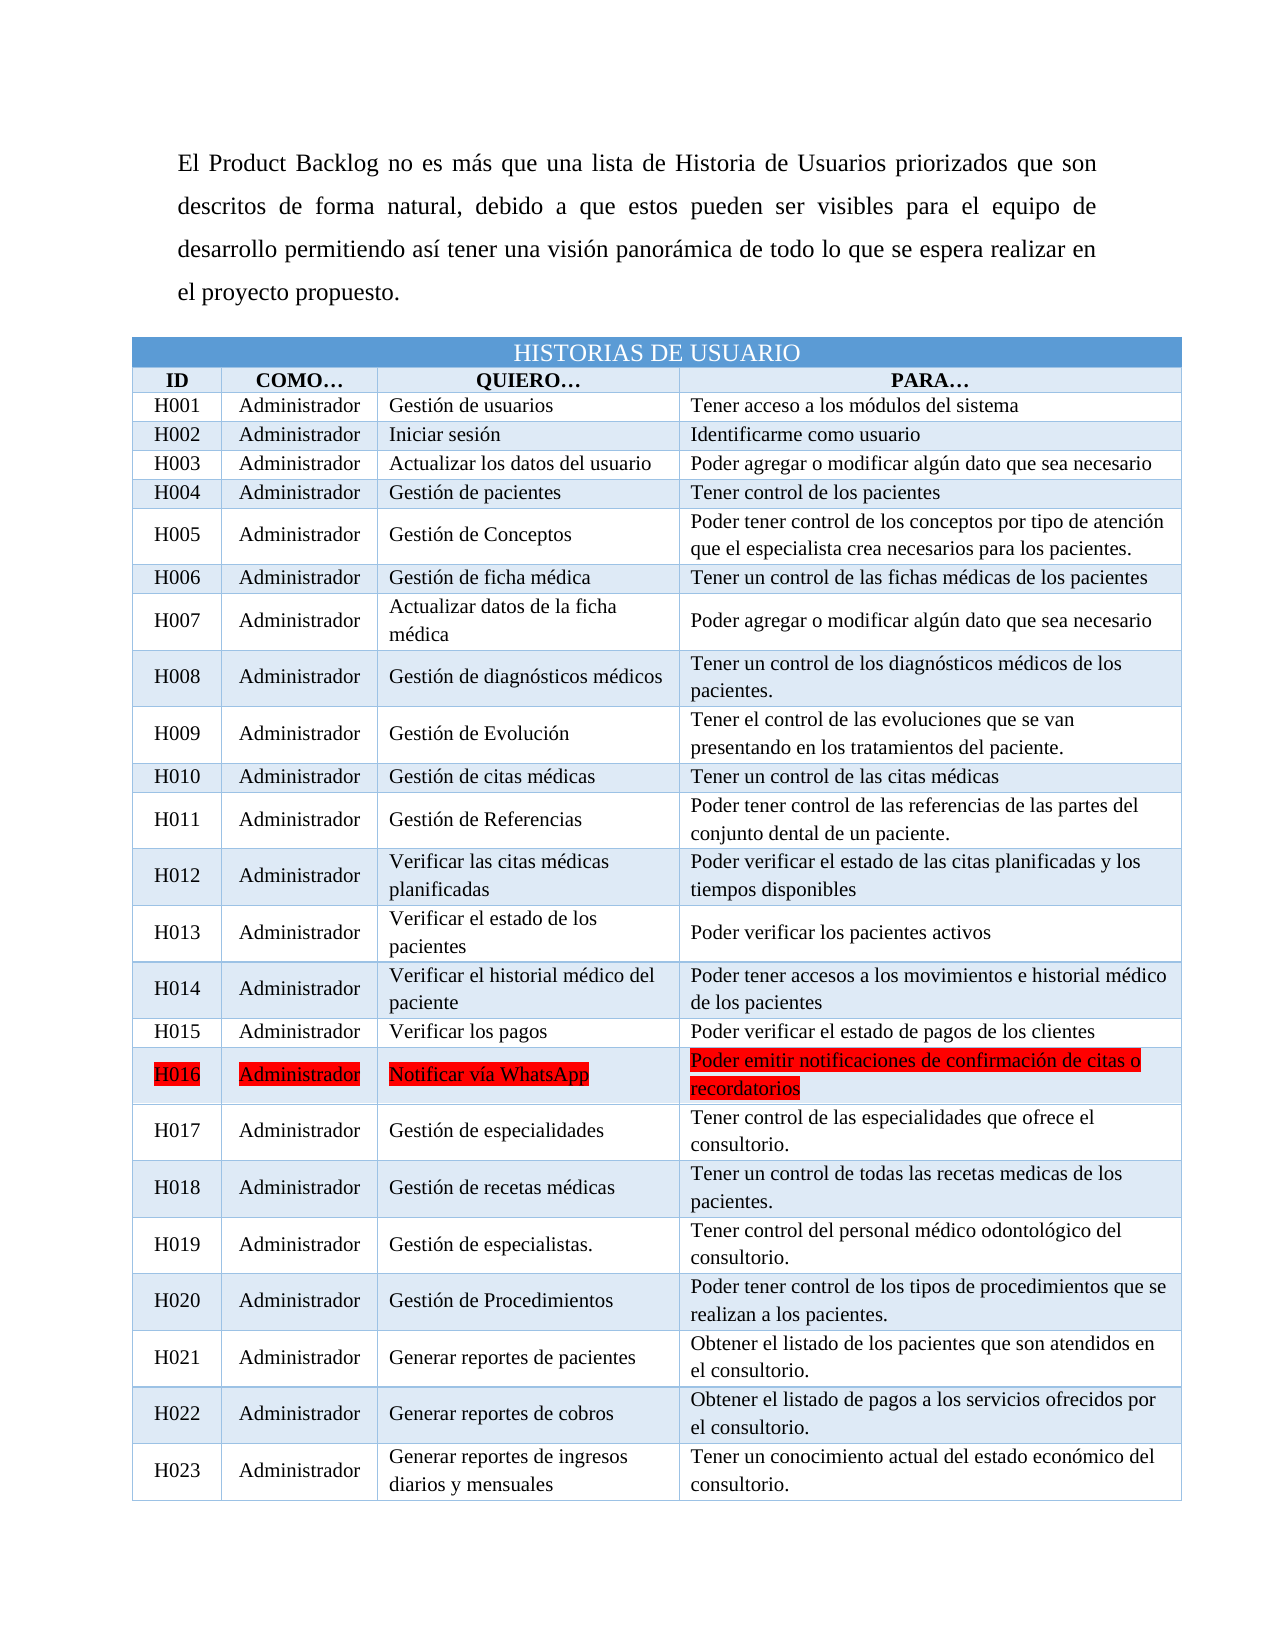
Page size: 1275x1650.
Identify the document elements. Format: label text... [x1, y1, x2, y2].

table_cell H002 [133, 422, 221, 450]
table_cell Actualizar datos de la ficha médica [378, 594, 679, 650]
table_cell Generar reportes de pacientes [378, 1331, 679, 1386]
table_cell H012 [133, 849, 221, 905]
table_cell Administrador [222, 1331, 377, 1386]
table_cell Gestión de citas médicas [378, 764, 679, 792]
table_cell Gestión de Procedimientos [378, 1274, 679, 1330]
table_cell Administrador [222, 451, 377, 479]
table_cell Poder tener control de los conceptos por tipo de atención que el especialista crea necesarios para los pacientes. [680, 509, 1181, 564]
table_cell H001 [133, 393, 221, 421]
table_cell Gestión de pacientes [378, 480, 679, 508]
table_cell Administrador [222, 1274, 377, 1330]
table_cell Identificarme como usuario [680, 422, 1181, 450]
table_cell Iniciar sesión [378, 422, 679, 450]
table_cell Poder agregar o modificar algún dato que sea necesario [680, 451, 1181, 479]
table_cell Poder verificar el estado de las citas planificadas y los tiempos disponibles [680, 849, 1181, 905]
table_cell Verificar el historial médico del paciente [378, 963, 679, 1018]
table_cell Gestión de diagnósticos médicos [378, 651, 679, 706]
table_cell Gestión de Referencias [378, 793, 679, 848]
table_cell Obtener el listado de los pacientes que son atendidos en el consultorio. [680, 1331, 1181, 1386]
table_cell H015 [133, 1019, 221, 1047]
table_cell Administrador [222, 793, 377, 848]
table_cell H003 [133, 451, 221, 479]
table_cell PARA… [680, 368, 1181, 392]
table_cell Gestión de Conceptos [378, 509, 679, 564]
table_cell Poder verificar los pacientes activos [680, 906, 1181, 961]
table_cell Administrador [222, 565, 377, 593]
table_cell Administrador [222, 1105, 377, 1160]
table_cell ID [133, 368, 221, 392]
table_cell Administrador [222, 651, 377, 706]
table_cell Administrador [222, 707, 377, 763]
table_cell H006 [133, 565, 221, 593]
table_cell Tener el control de las evoluciones que se van presentando en los tratamientos del paciente. [680, 707, 1181, 763]
table_cell Tener un control de todas las recetas medicas de los pacientes. [680, 1161, 1181, 1217]
table_cell H020 [133, 1274, 221, 1330]
table_cell Poder tener control de las referencias de las partes del conjunto dental de un paciente. [680, 793, 1181, 848]
table_cell H014 [133, 963, 221, 1018]
table_cell H023 [133, 1444, 221, 1499]
table_cell Verificar los pagos [378, 1019, 679, 1047]
table_cell Tener un conocimiento actual del estado económico del consultorio. [680, 1444, 1181, 1499]
table_cell Administrador [222, 1048, 377, 1103]
table_cell H011 [133, 793, 221, 848]
table_cell Administrador [222, 1388, 377, 1443]
table_cell Administrador [222, 849, 377, 905]
table_cell H017 [133, 1105, 221, 1160]
table_cell Administrador [222, 906, 377, 961]
table_cell Poder tener accesos a los movimientos e historial médico de los pacientes [680, 963, 1181, 1018]
table_cell Administrador [222, 1218, 377, 1273]
table_cell Tener control de los pacientes [680, 480, 1181, 508]
table_cell Poder verificar el estado de pagos de los clientes [680, 1019, 1181, 1047]
table_cell H021 [133, 1331, 221, 1386]
table_cell Tener un control de las fichas médicas de los pacientes [680, 565, 1181, 593]
table_cell Poder agregar o modificar algún dato que sea necesario [680, 594, 1181, 650]
table_cell Verificar el estado de los pacientes [378, 906, 679, 961]
table_cell H009 [133, 707, 221, 763]
table_cell QUIERO… [378, 368, 679, 392]
table_cell Actualizar los datos del usuario [378, 451, 679, 479]
table_cell Gestión de usuarios [378, 393, 679, 421]
table_cell H005 [133, 509, 221, 564]
table_cell Administrador [222, 393, 377, 421]
table_cell Gestión de especialistas. [378, 1218, 679, 1273]
table_cell Poder emitir notificaciones de confirmación de citas o recordatorios [680, 1048, 1181, 1103]
table_cell Tener un control de los diagnósticos médicos de los pacientes. [680, 651, 1181, 706]
table_cell H018 [133, 1161, 221, 1217]
table_cell Poder tener control de los tipos de procedimientos que se realizan a los pacientes. [680, 1274, 1181, 1330]
table_cell Verificar las citas médicas planificadas [378, 849, 679, 905]
table_cell Administrador [222, 963, 377, 1018]
table_cell Gestión de Evolución [378, 707, 679, 763]
table_cell COMO… [222, 368, 377, 392]
table_cell Tener control del personal médico odontológico del consultorio. [680, 1218, 1181, 1273]
table_cell Administrador [222, 594, 377, 650]
table_cell Gestión de recetas médicas [378, 1161, 679, 1217]
table_cell H010 [133, 764, 221, 792]
table_cell Notificar vía WhatsApp [378, 1048, 679, 1103]
table_cell H004 [133, 480, 221, 508]
table_cell Generar reportes de cobros [378, 1388, 679, 1443]
table_cell Tener acceso a los módulos del sistema [680, 393, 1181, 421]
text El Product Backlog no es más que una lista de Historia de Usuarios priorizados que son descritos de forma natural, debido a que estos pueden ser visibles para el equipo de desarrollo permitiendo así tener una visión panorámica de todo lo que se espera realizar en el proyecto propuesto. [177, 148, 1098, 306]
table_cell H016 [133, 1048, 221, 1103]
table_cell Obtener el listado de pagos a los servicios ofrecidos por el consultorio. [680, 1388, 1181, 1443]
table_cell H013 [133, 906, 221, 961]
table_cell Gestión de ficha médica [378, 565, 679, 593]
table_cell Administrador [222, 509, 377, 564]
table_cell H008 [133, 651, 221, 706]
table_cell H007 [133, 594, 221, 650]
table_cell Tener un control de las citas médicas [680, 764, 1181, 792]
table_cell H019 [133, 1218, 221, 1273]
table_cell Tener control de las especialidades que ofrece el consultorio. [680, 1105, 1181, 1160]
table_cell Gestión de especialidades [378, 1105, 679, 1160]
table_header HISTORIAS DE USUARIO [133, 338, 1181, 367]
table_cell Administrador [222, 480, 377, 508]
table_cell Administrador [222, 1444, 377, 1499]
table_cell Generar reportes de ingresos diarios y mensuales [378, 1444, 679, 1499]
table_cell H022 [133, 1388, 221, 1443]
table_cell Administrador [222, 422, 377, 450]
table_cell Administrador [222, 764, 377, 792]
table_cell Administrador [222, 1161, 377, 1217]
table_cell Administrador [222, 1019, 377, 1047]
